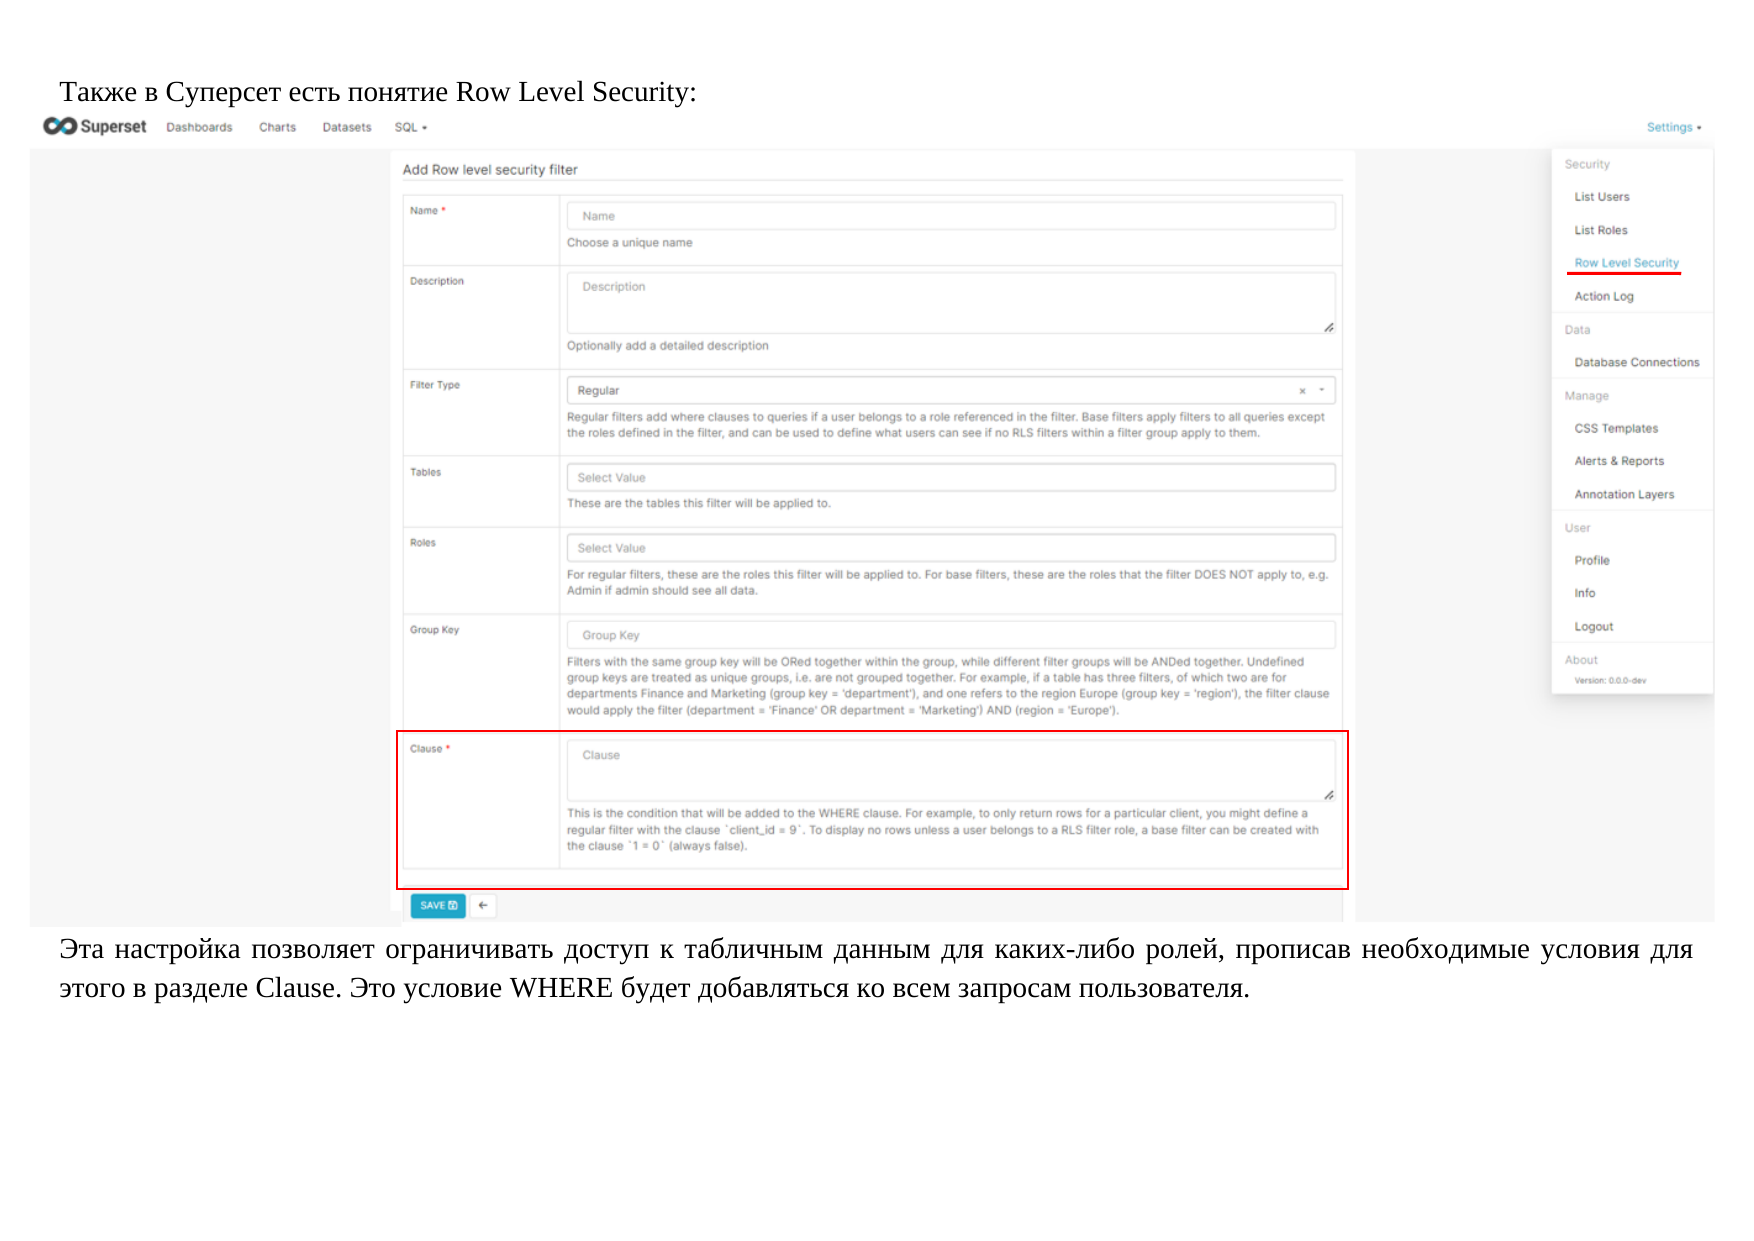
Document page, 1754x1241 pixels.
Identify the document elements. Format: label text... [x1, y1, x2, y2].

text Эта настройка позволяет ограничивать доступ к табличным данным для каких-либо ролей, прописав необходимые условия для этого в разделе Clause. Это условие WHERE будет добавляться ко всем запросам пользователя. [59, 931, 1695, 1003]
text Также в Суперсет есть понятие Row Level Security: [59, 74, 1695, 107]
picture [14, 112, 1732, 927]
